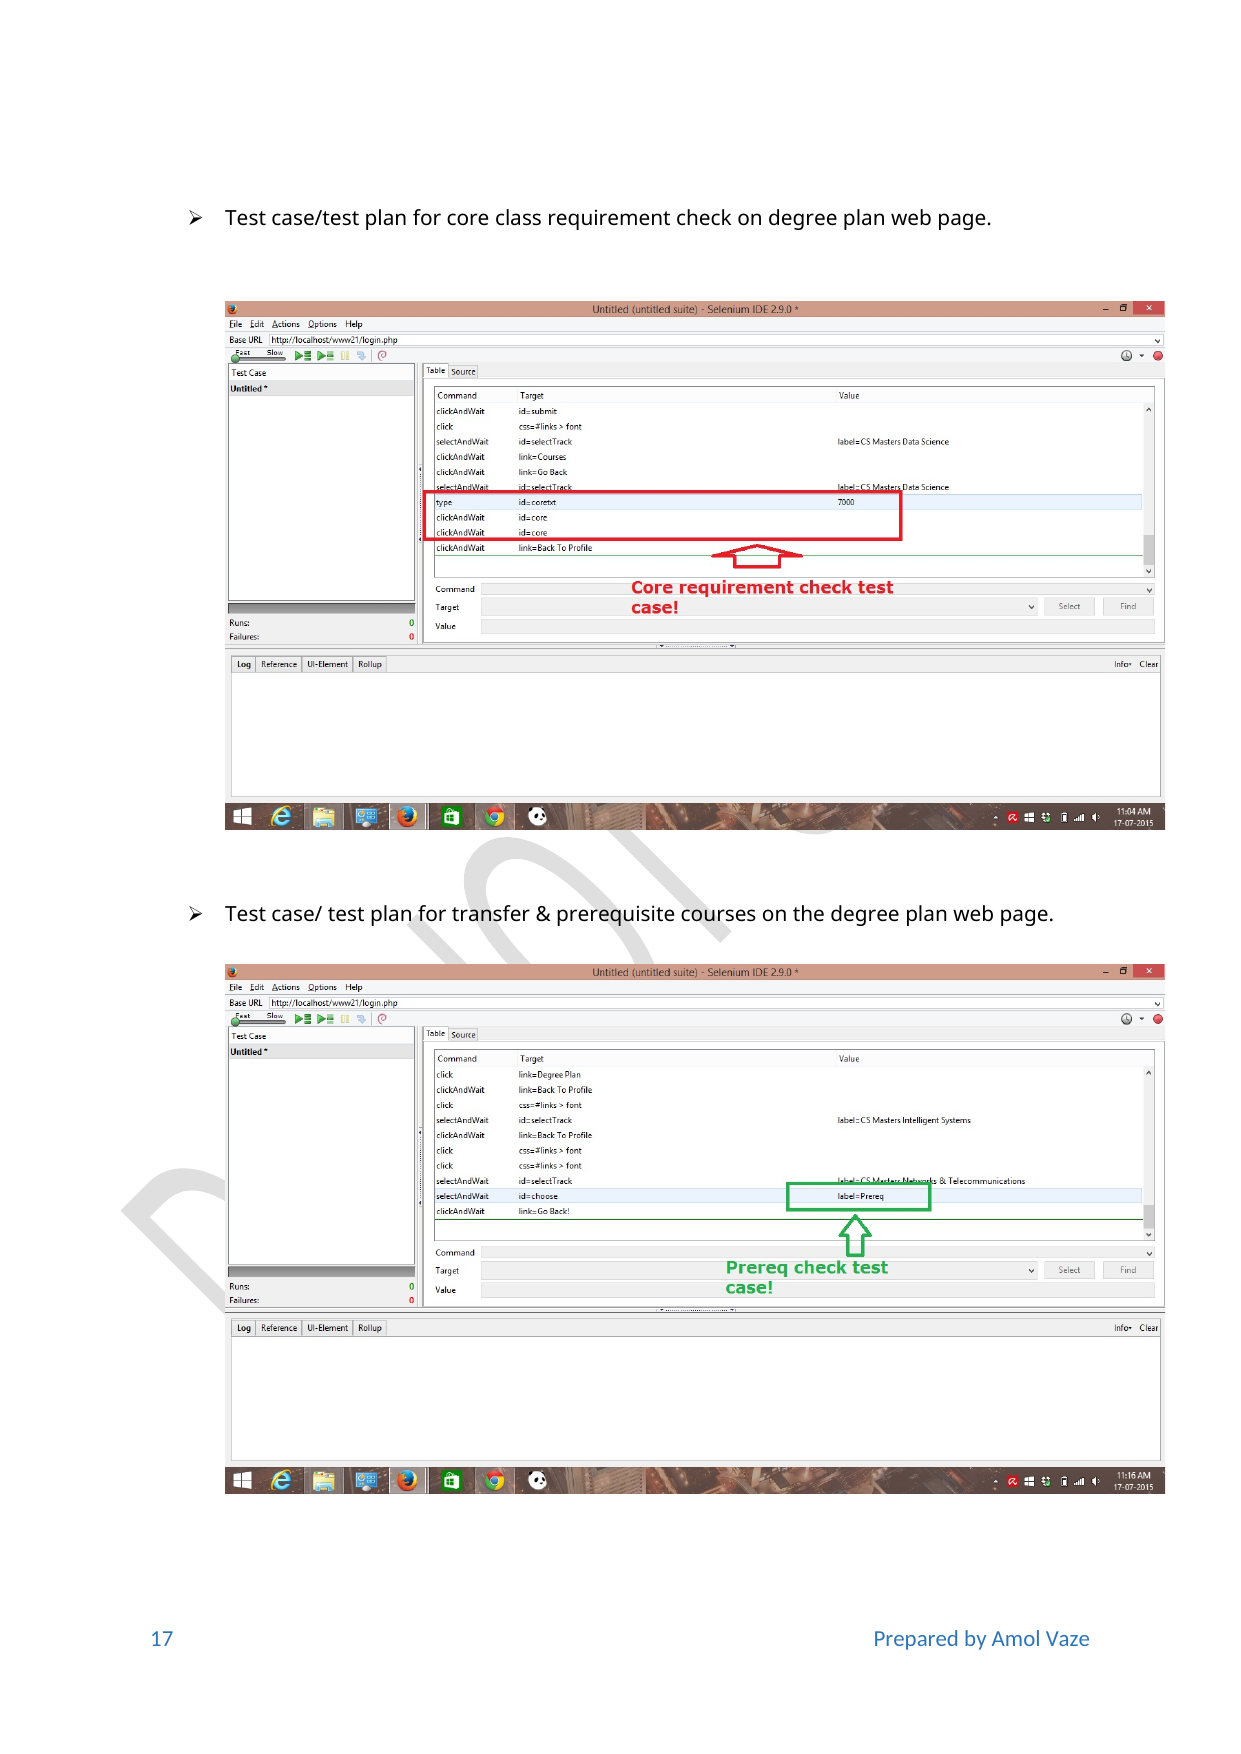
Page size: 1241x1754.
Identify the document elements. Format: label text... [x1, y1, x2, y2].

list Test case/test plan for core class requirement check on degree plan web page. [187, 203, 1090, 232]
list Test case/ test plan for transfer & prerequisite courses on the degree plan web page. [187, 899, 1090, 928]
picture [225, 301, 1166, 830]
picture [225, 964, 1166, 1494]
